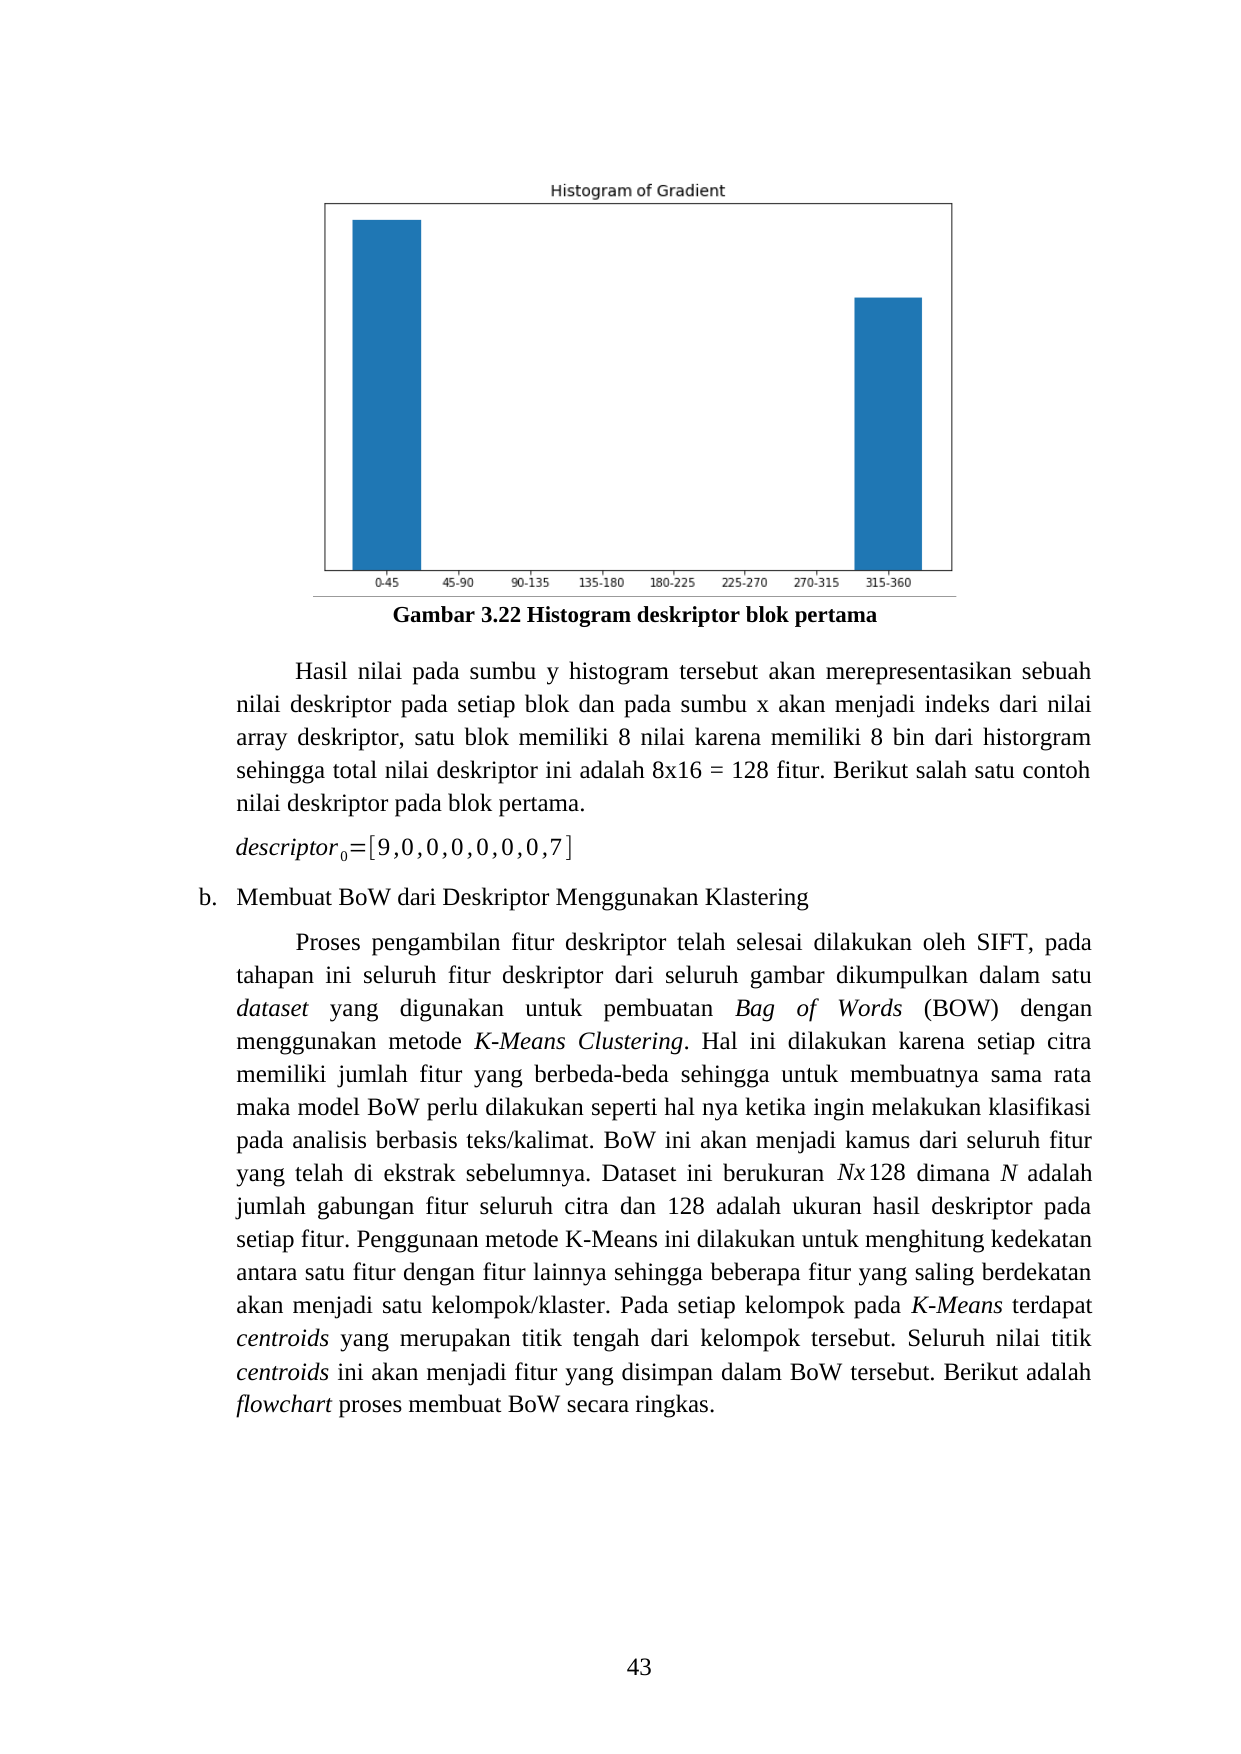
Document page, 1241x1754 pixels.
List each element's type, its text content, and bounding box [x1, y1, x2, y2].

list Membuat BoW dari Deskriptor Menggunakan Klastering [199, 882, 1092, 911]
picture [313, 177, 957, 597]
text Hasil nilai pada sumbu y histogram tersebut akan merepresentasikan sebuah nilai deskriptor pada setiap blok dan pada sumbu x akan menjadi indeks dari nilai array deskriptor, satu blok memiliki 8 nilai karena memiliki 8 bin dari historgram sehingga total nilai deskriptor ini adalah 8x16 = 128 fitur. Berikut salah satu contoh nilai deskriptor pada blok pertama. [236, 656, 1092, 817]
text Proses pengambilan fitur deskriptor telah selesai dilakukan oleh SIFT, pada tahapan ini seluruh fitur deskriptor dari seluruh gambar dikumpulkan dalam satu dataset yang digunakan untuk pembuatan Bag of Words (BOW) dengan menggunakan metode K-Means Clustering. Hal ini dilakukan karena setiap citra memiliki jumlah fitur yang berbeda-beda sehingga untuk membuatnya sama rata maka model BoW perlu dilakukan seperti hal nya ketika ingin melakukan klasifikasi pada analisis berbasis teks/kalimat. BoW ini akan menjadi kamus dari seluruh fitur yang telah di ekstrak sebelumnya. Dataset ini berukuran dimana N adalah jumlah gabungan fitur seluruh citra dan 128 adalah ukuran hasil deskriptor pada setiap fitur. Penggunaan metode K-Means ini dilakukan untuk menghitung kedekatan antara satu fitur dengan fitur lainnya sehingga beberapa fitur yang saling berdekatan akan menjadi satu kelompok/klaster. Pada setiap kelompok pada K-Means terdapat centroids yang merupakan titik tengah dari kelompok tersebut. Seluruh nilai titik centroids ini akan menjadi fitur yang disimpan dalam BoW tersebut. Berikut adalah flowchart proses membuat BoW secara ringkas. [236, 927, 1092, 1418]
